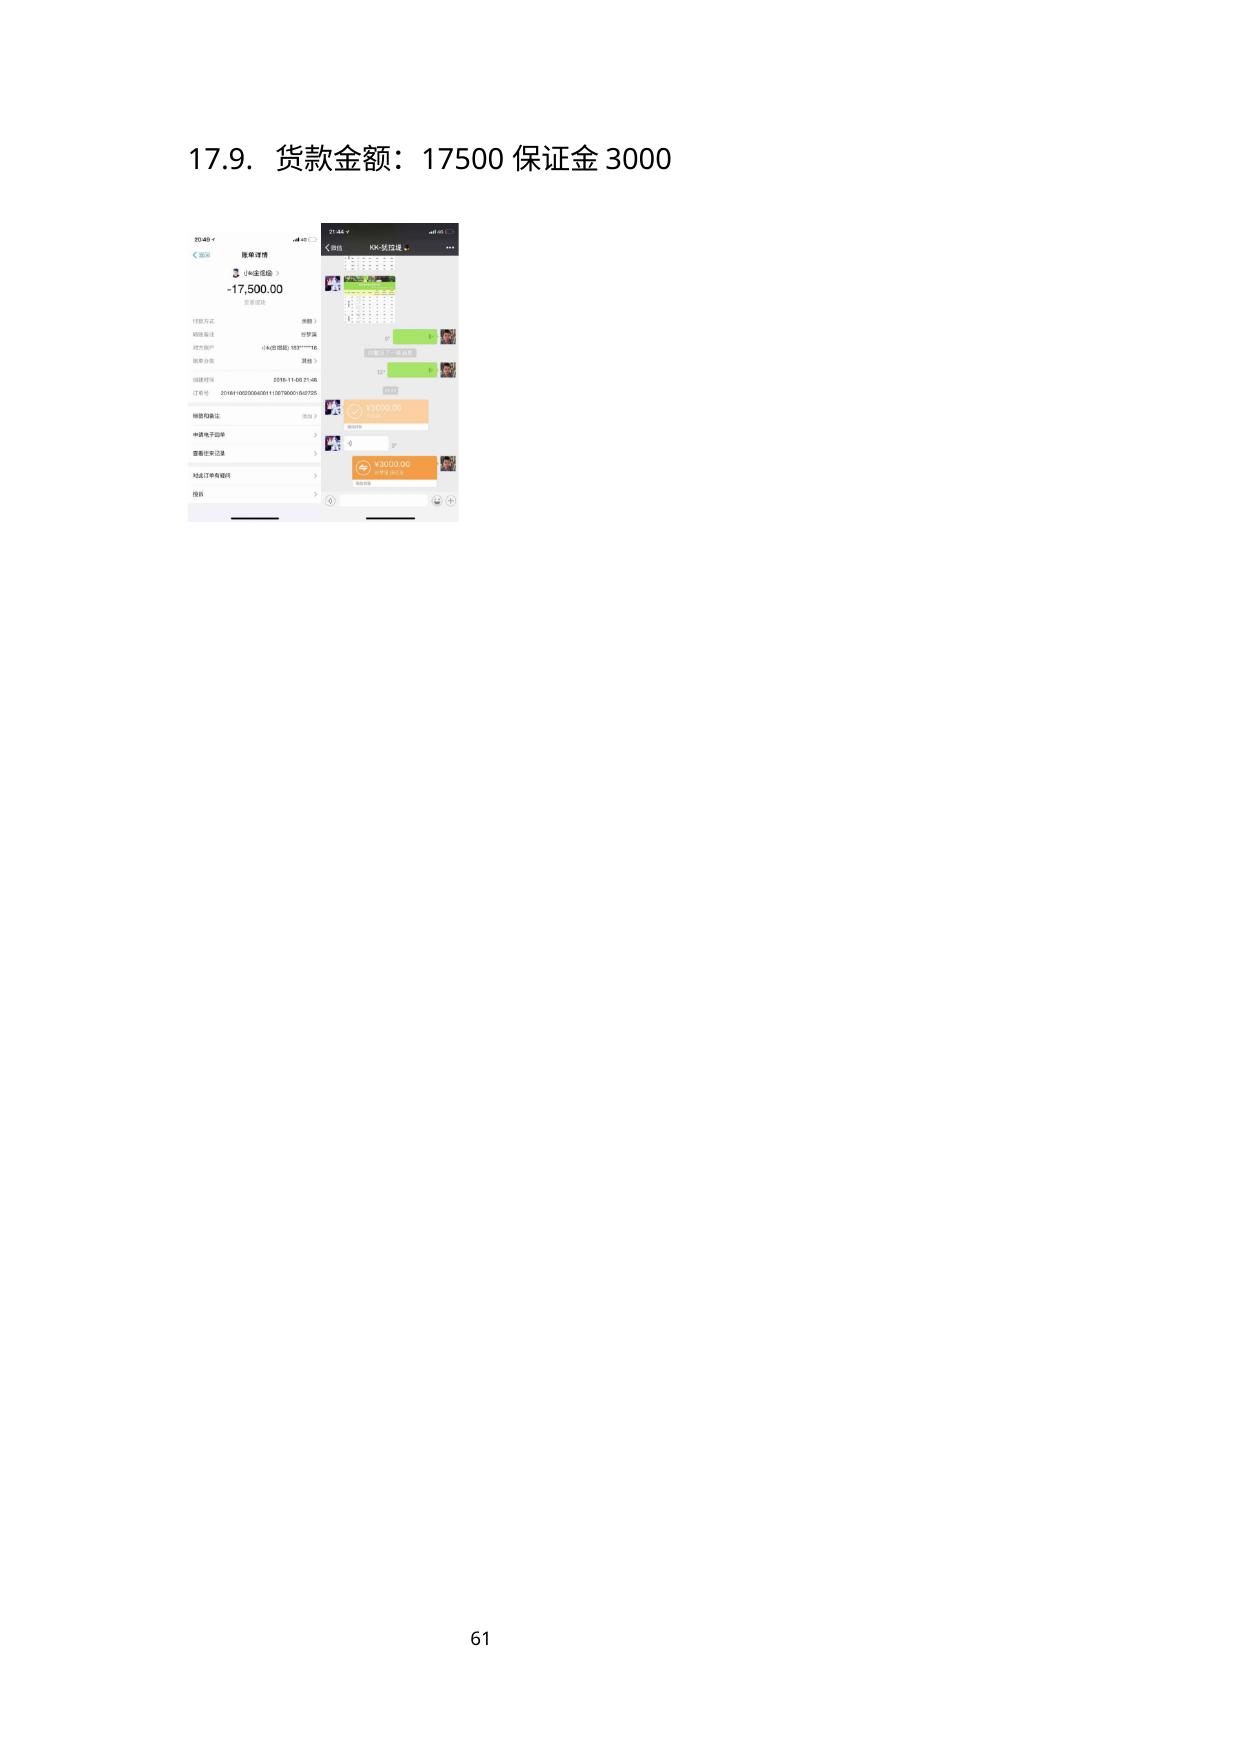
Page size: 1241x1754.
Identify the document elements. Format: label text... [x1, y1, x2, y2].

subtitle 货款金额：17500 保证金3000 [187, 124, 1053, 189]
picture [187, 223, 459, 522]
